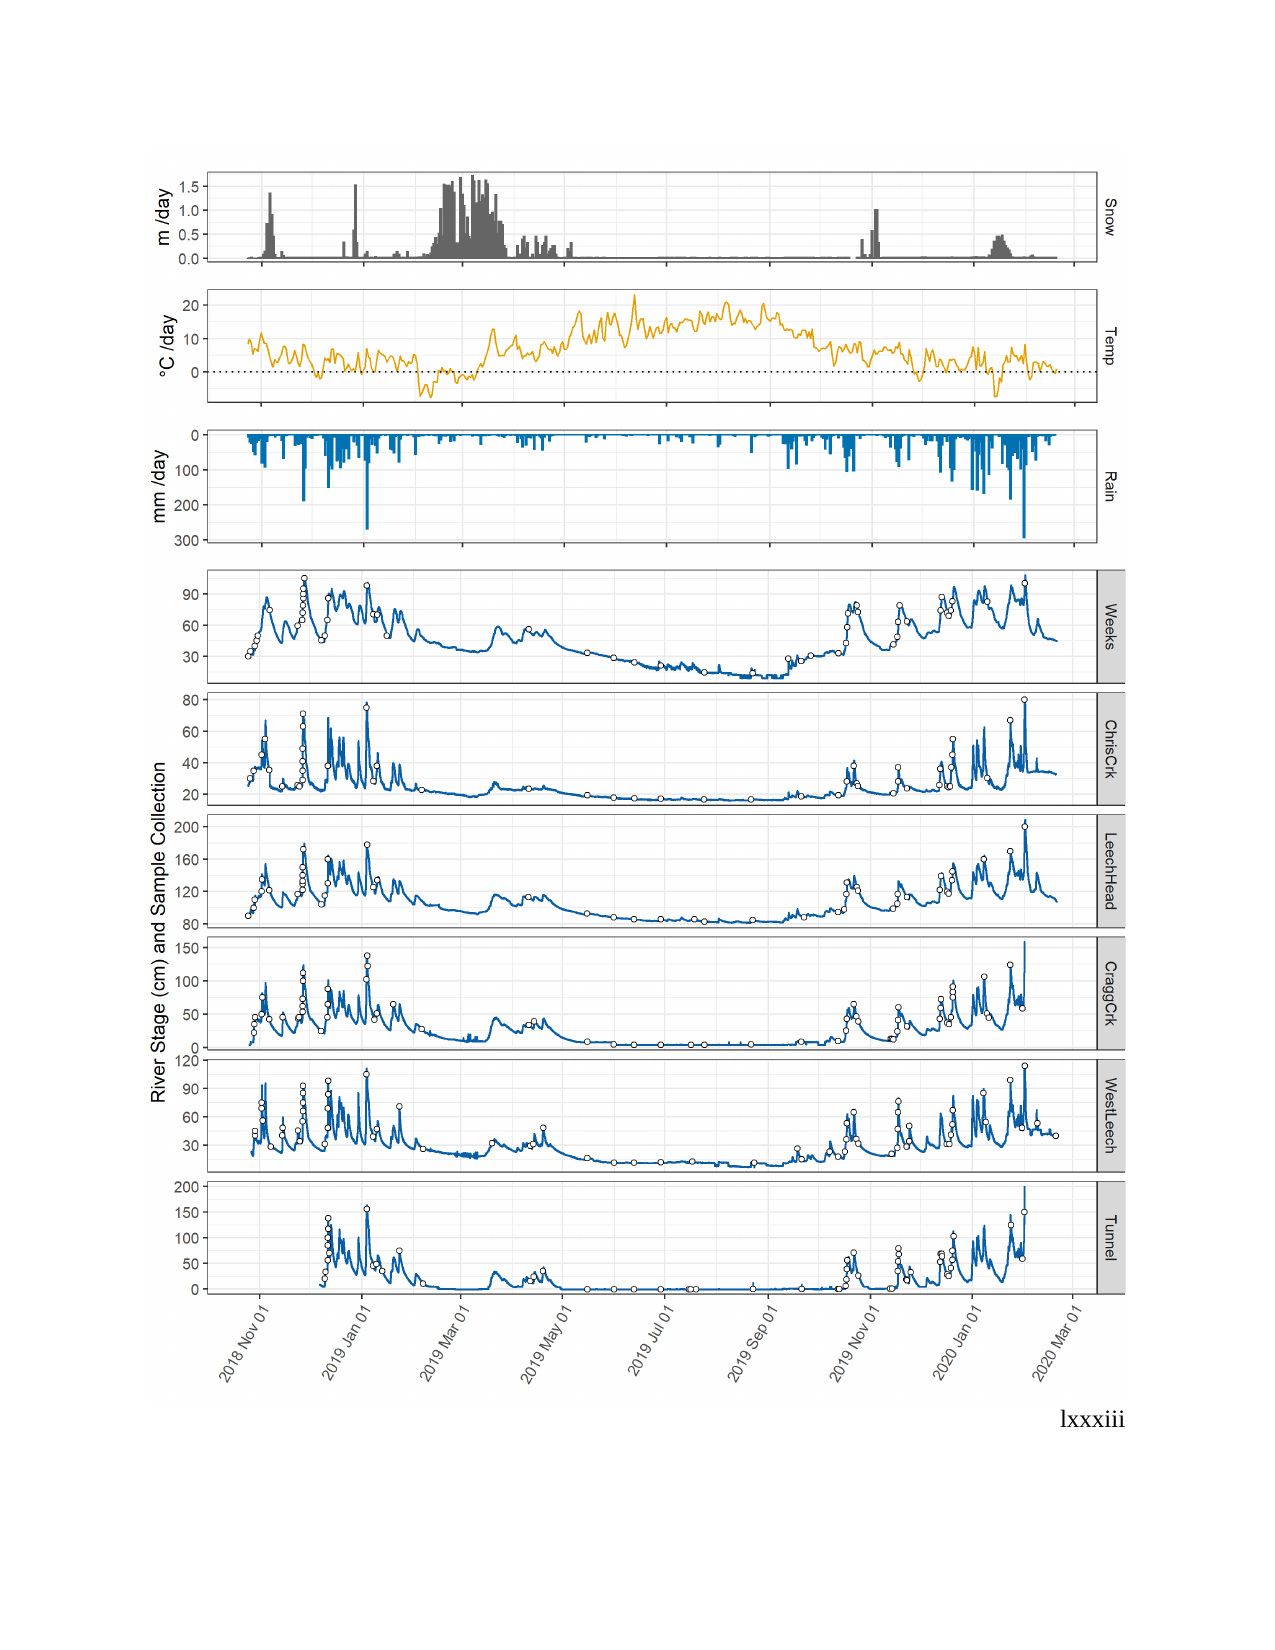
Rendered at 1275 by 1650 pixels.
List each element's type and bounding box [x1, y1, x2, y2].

picture [150, 150, 1125, 1404]
